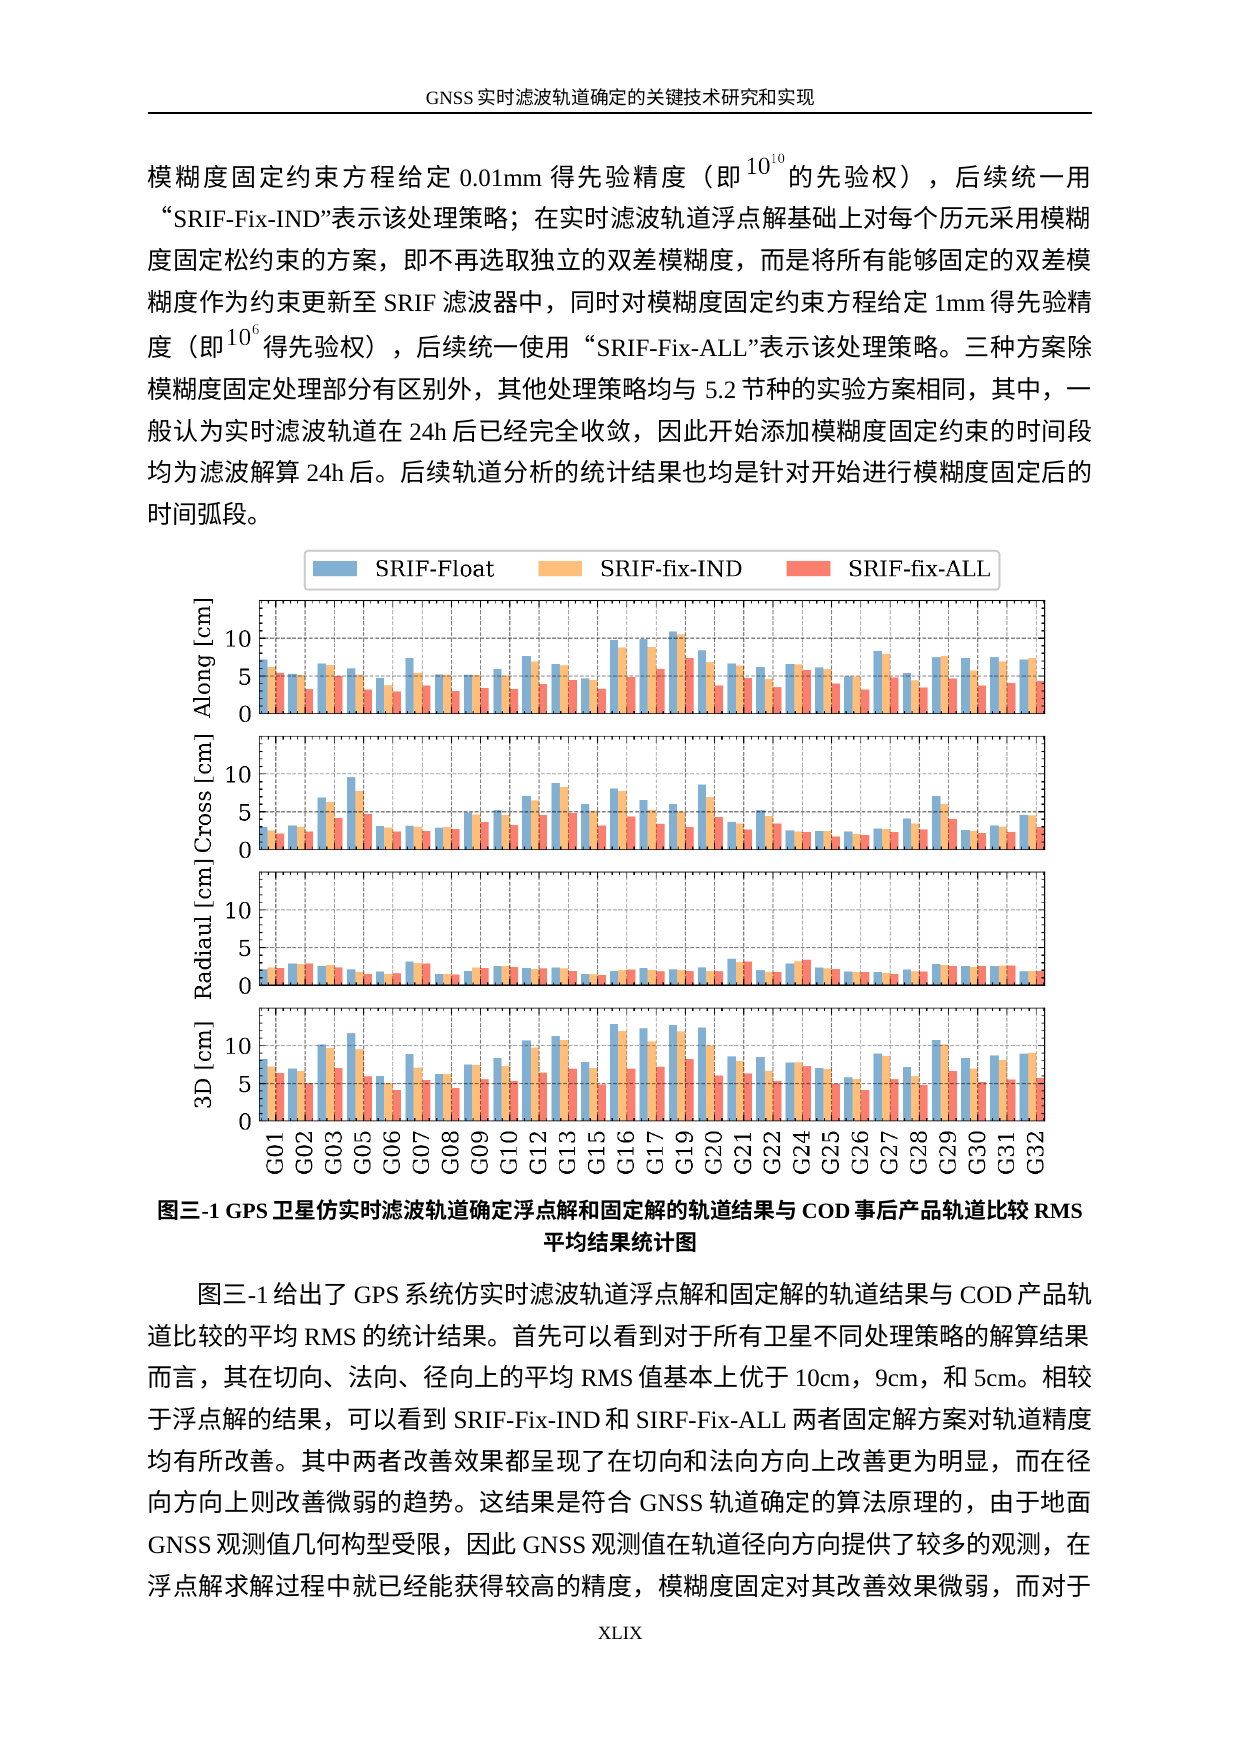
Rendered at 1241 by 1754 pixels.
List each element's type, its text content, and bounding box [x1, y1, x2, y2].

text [148, 148, 1092, 531]
picture [186, 543, 1054, 1181]
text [148, 1269, 1092, 1602]
text GPS卫星仿实时滤波轨道确定浮点解和固定解的轨道结果与COD事后产品轨道比较RMS平均结果统计图 [148, 1193, 1092, 1257]
